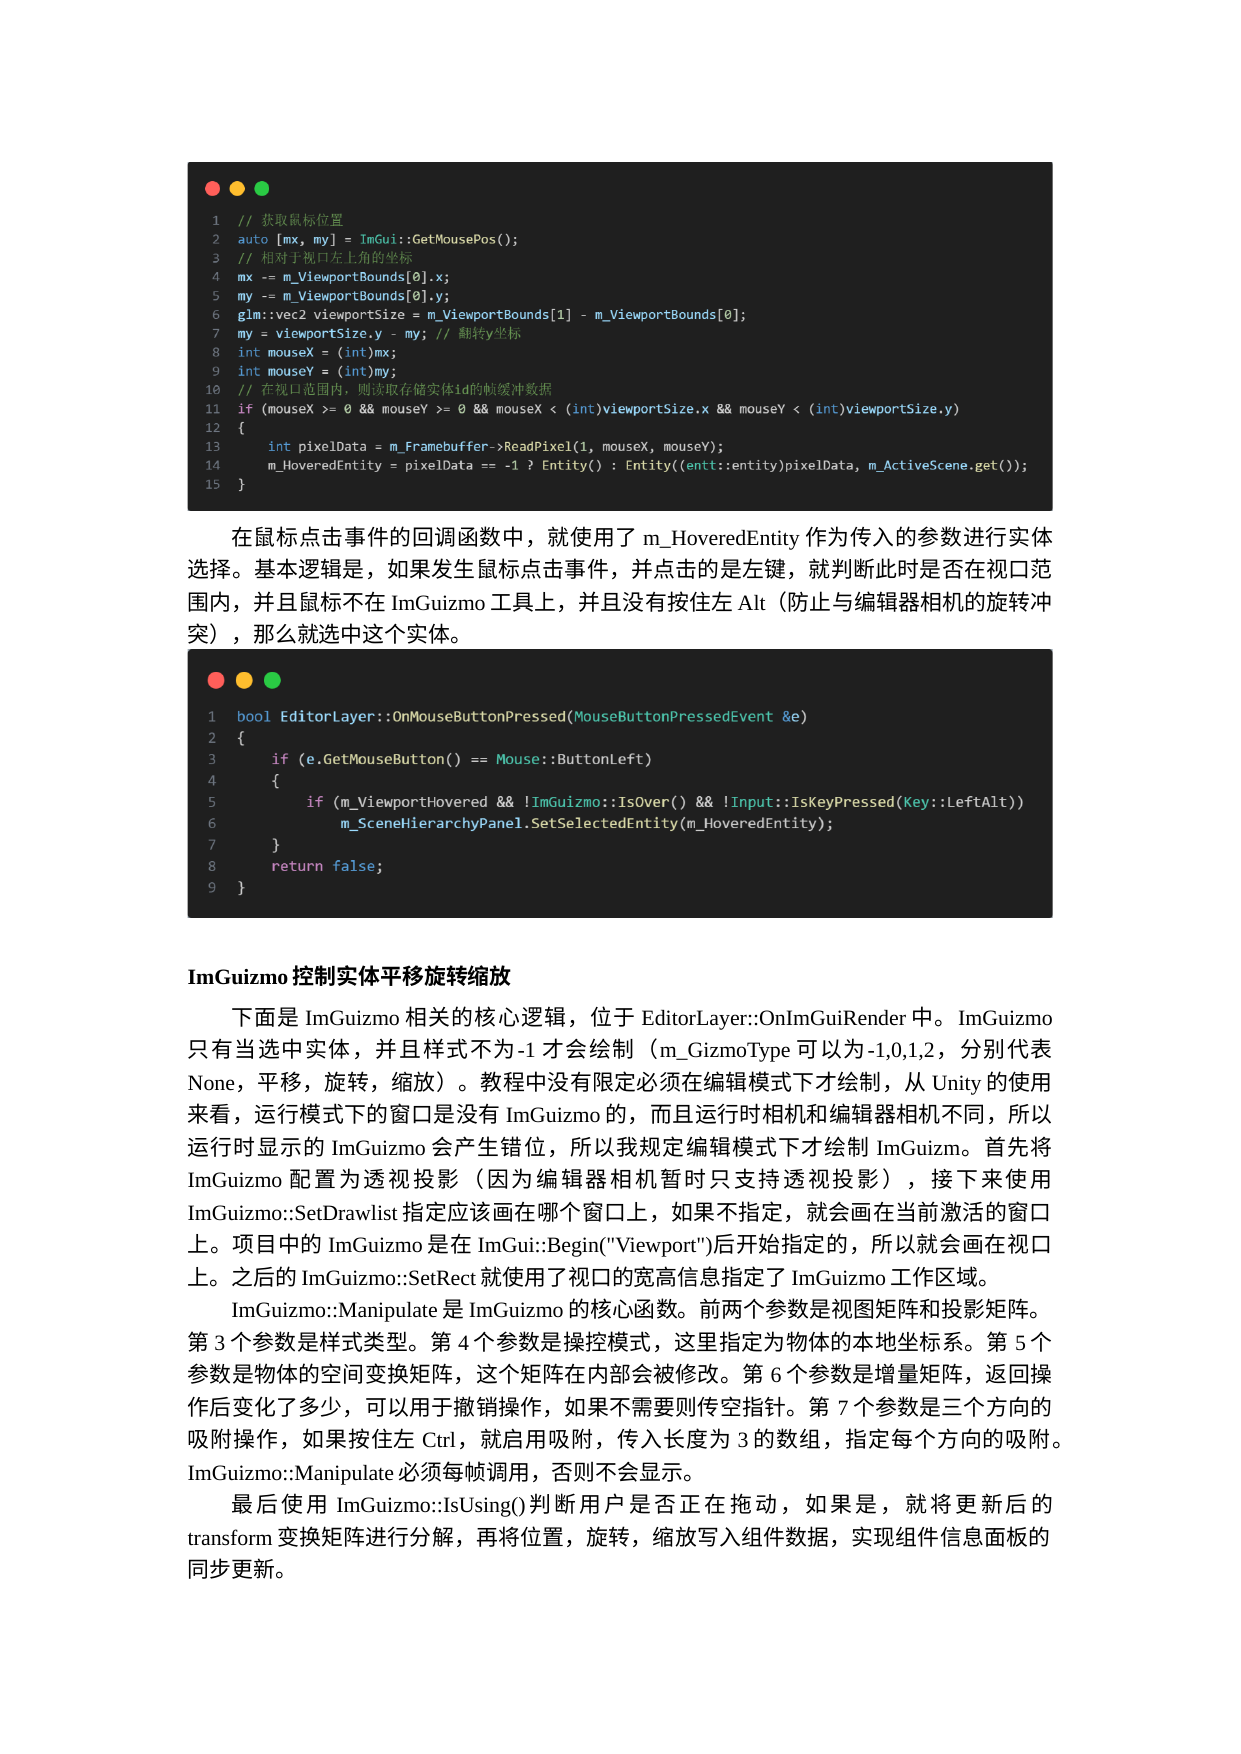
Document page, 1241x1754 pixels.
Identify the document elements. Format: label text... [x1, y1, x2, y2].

text 最后使用ImGuizmo::IsUsing()判断用户是否正在拖动，如果是，就将更新后的transform变换矩阵进行分解，再将位置，旋转，缩放写入组件数据，实现组件信息面板的同步更新。 [187, 1487, 1053, 1584]
text 下面是ImGuizmo相关的核心逻辑，位于EditorLayer::OnImGuiRender中。ImGuizmo只有当选中实体，并且样式不为-1才会绘制（m_GizmoType可以为-1,0,1,2，分别代表None，平移，旋转，缩放）。教程中没有限定必须在编辑模式下才绘制，从Unity的使用来看，运行模式下的窗口是没有ImGuizmo的，而且运行时相机和编辑器相机不同，所以运行时显示的ImGuizmo会产生错位，所以我规定编辑模式下才绘制ImGuizm。首先将ImGuizmo配置为透视投影（因为编辑器相机暂时只支持透视投影），接下来使用ImGuizmo::SetDrawlist指定应该画在哪个窗口上，如果不指定，就会画在当前激活的窗口上。项目中的ImGuizmo是在ImGui::Begin("Viewport")后开始指定的，所以就会画在视口上。之后的ImGuizmo::SetRect就使用了视口的宽高信息指定了ImGuizmo工作区域。 [187, 999, 1053, 1292]
text 在鼠标点击事件的回调函数中，就使用了m_HoveredEntity作为传入的参数进行实体选择。基本逻辑是，如果发生鼠标点击事件，并点击的是左键，就判断此时是否在视口范围内，并且鼠标不在ImGuizmo工具上，并且没有按住左Alt（防止与编辑器相机的旋转冲突），那么就选中这个实体。 [187, 519, 1053, 649]
text ImGuizmo::Manipulate是ImGuizmo的核心函数。前两个参数是视图矩阵和投影矩阵。第3个参数是样式类型。第4个参数是操控模式，这里指定为物体的本地坐标系。第5个参数是物体的空间变换矩阵，这个矩阵在内部会被修改。第6个参数是增量矩阵，返回操作后变化了多少，可以用于撤销操作，如果不需要则传空指针。第7个参数是三个方向的吸附操作，如果按住左Ctrl，就启用吸附，传入长度为3的数组，指定每个方向的吸附。ImGuizmo::Manipulate必须每帧调用，否则不会显示。 [187, 1292, 1053, 1487]
picture [187, 162, 1053, 511]
subtitle ImGuizmo控制实体平移旋转缩放 [187, 959, 1053, 991]
picture [187, 649, 1053, 918]
